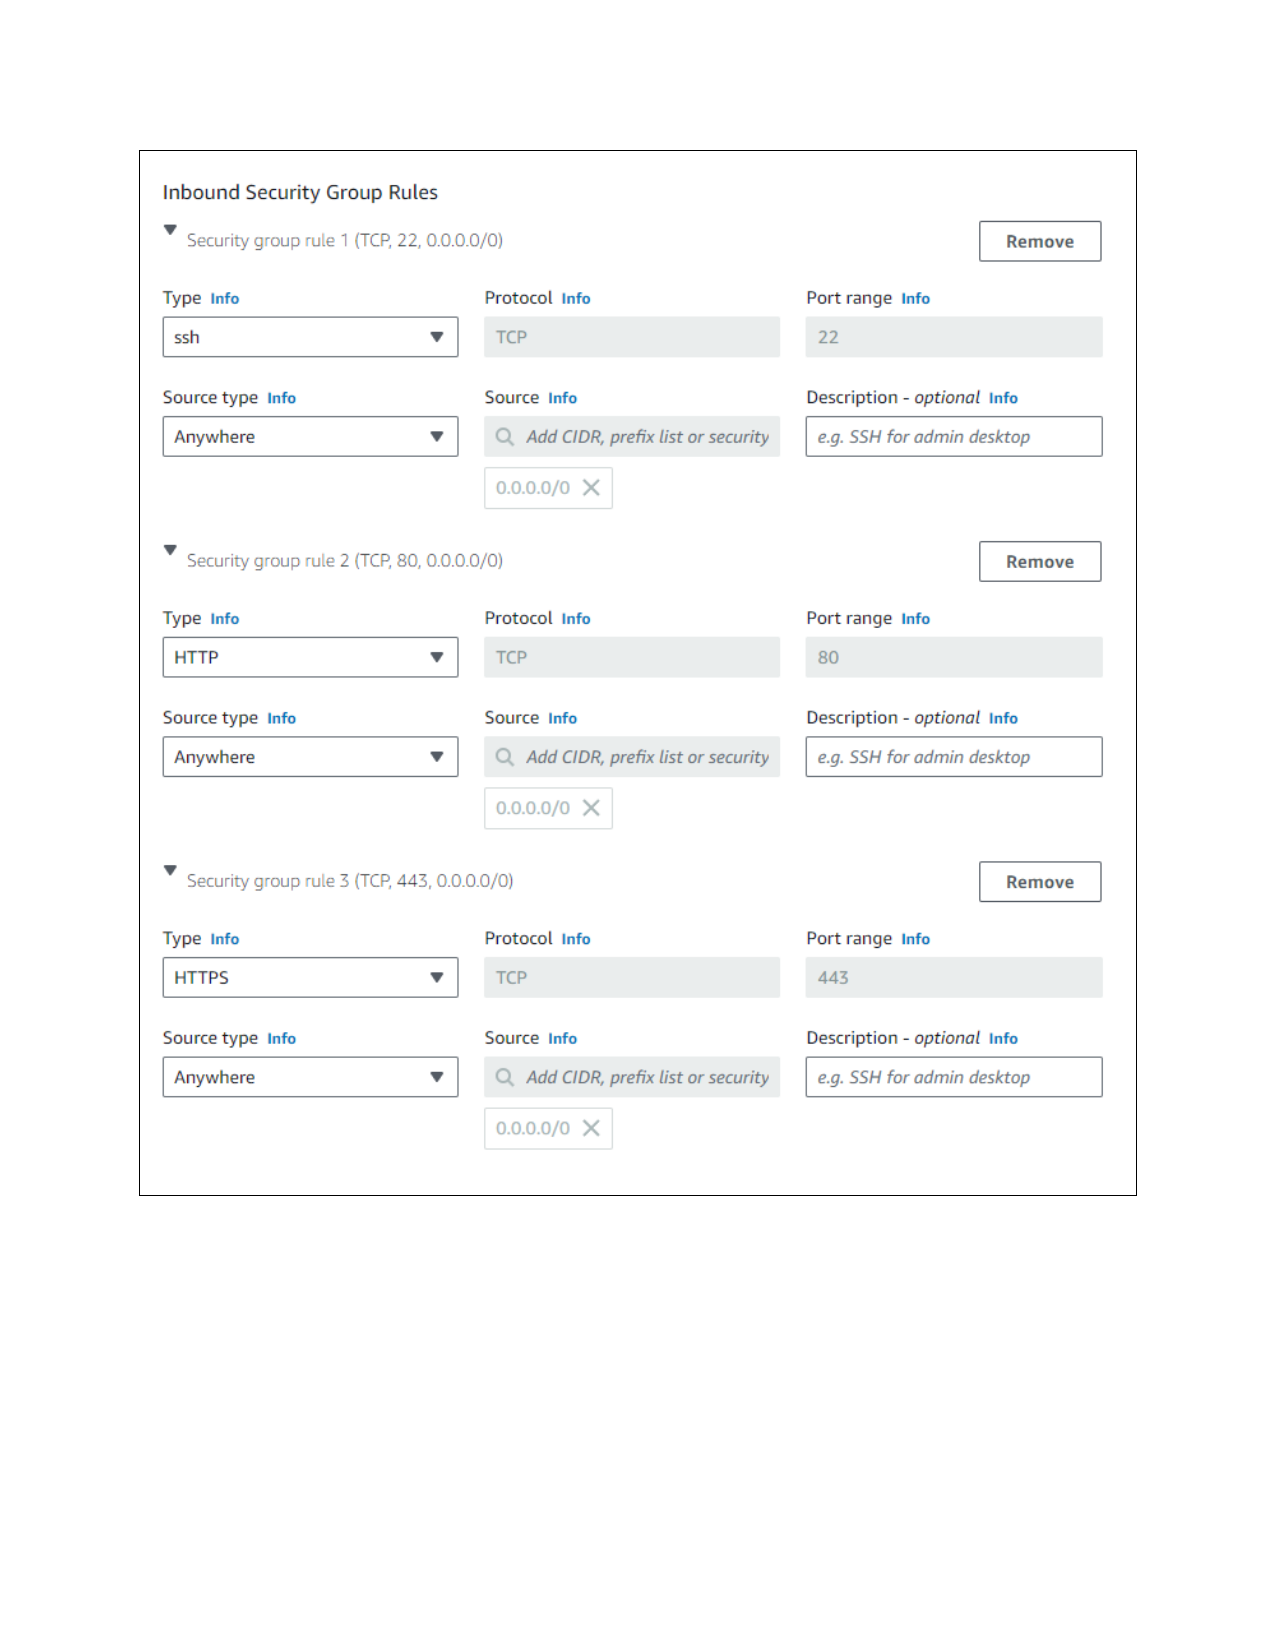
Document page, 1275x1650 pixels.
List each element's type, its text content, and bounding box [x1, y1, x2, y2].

table_cell Here, I have enabled SSH for secure remote connection and HTTP and HTTPS for web connection. [140, 151, 1136, 1195]
picture [150, 176, 1126, 1160]
